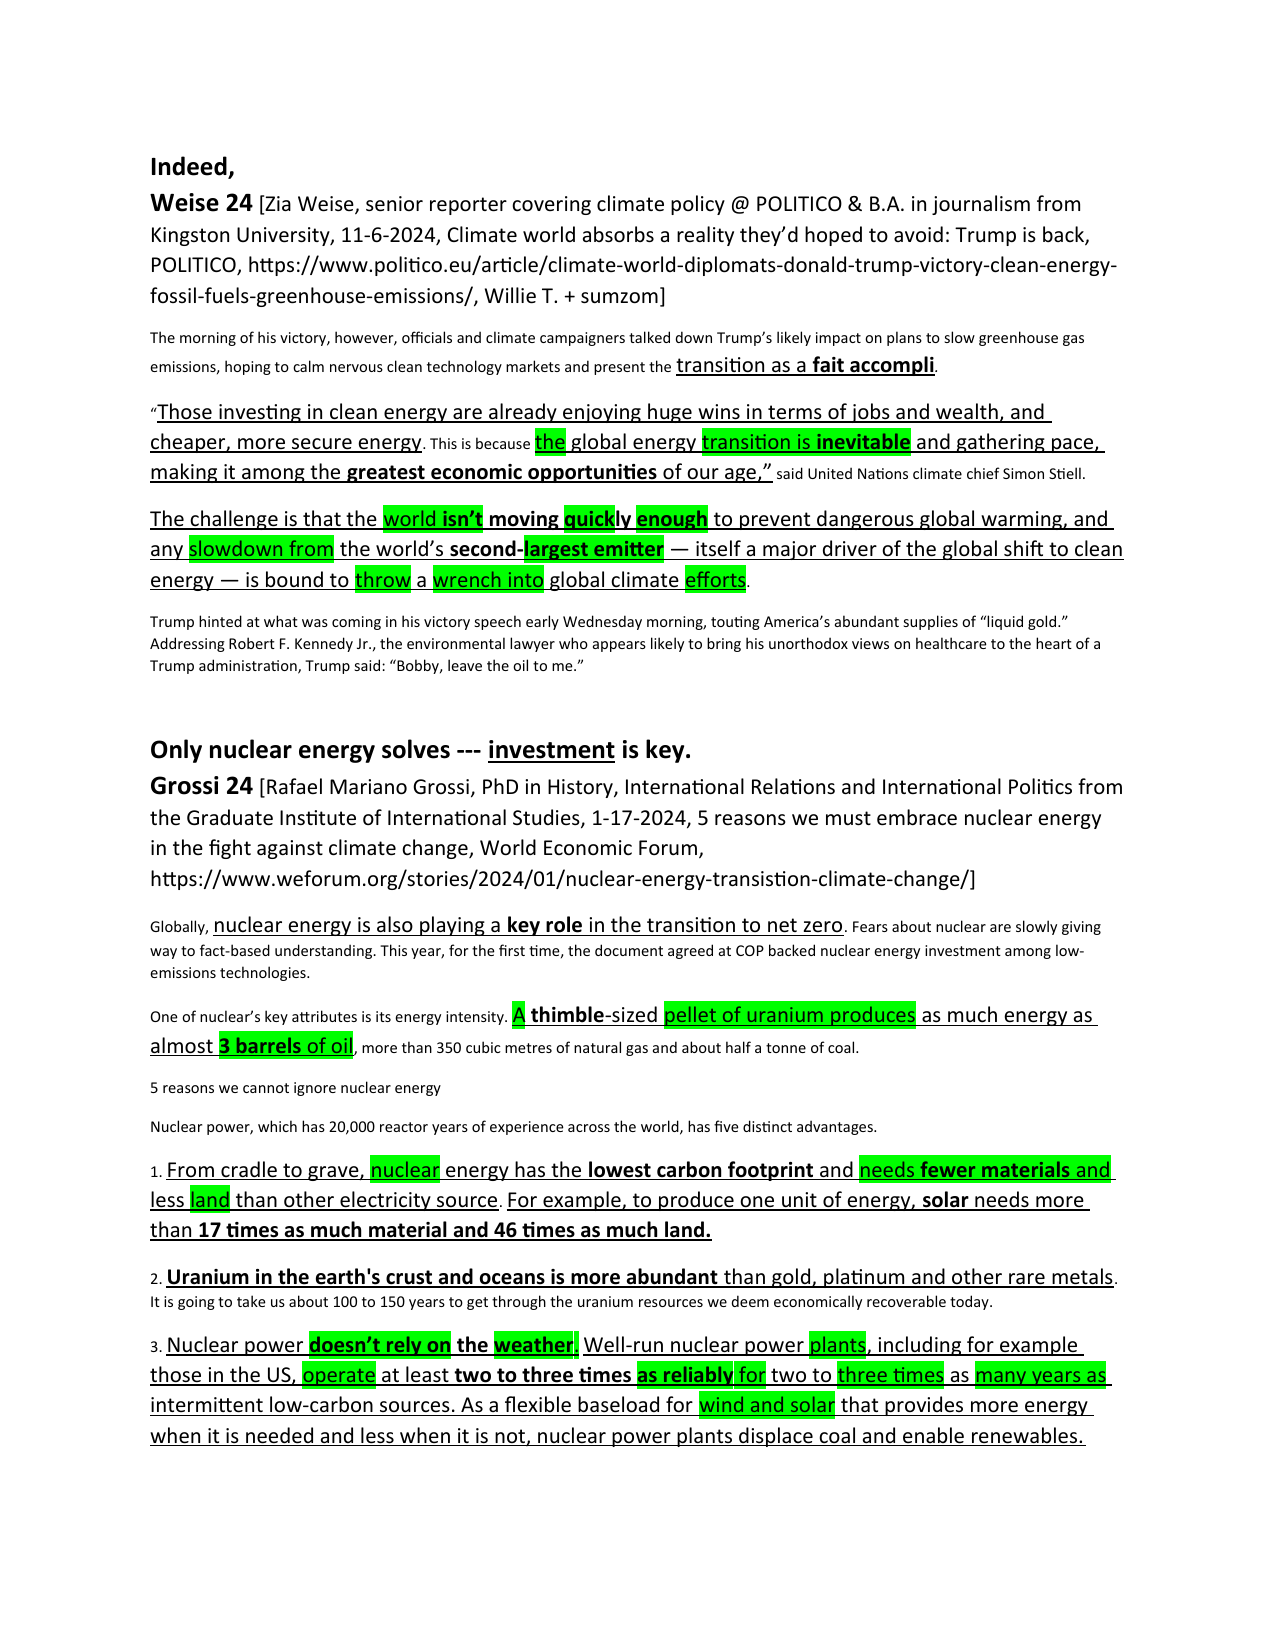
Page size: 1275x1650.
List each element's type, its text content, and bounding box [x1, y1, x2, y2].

subtitle Only nuclear energy solves --- investment is key. [150, 733, 1125, 766]
text One of nuclear’s key attributes is its energy intensity. A thimble-sized pellet of uranium produces as much energy as almost 3 barrels of oil, more than 350 cubic metres of natural gas and about half a tonne of coal. [150, 1001, 1125, 1059]
text Grossi 24 [Rafael Mariano Grossi, PhD in History, International Relations and International Politics from the Graduate Institute of International Studies, 1-17-2024, 5 reasons we must embrace nuclear energy in the fight against climate change, World Economic Forum, https://www.weforum.org/stories/2024/01/nuclear-energy-transistion-climate-change/] [150, 768, 1125, 892]
text The challenge is that the world isn’t moving quickly enough to prevent dangerous global warming, and any slowdown from the world’s second-largest emitter — itself a major driver of the global shift to clean energy — is bound to throw a wrench into global climate efforts. [150, 505, 1125, 593]
text Nuclear power, which has 20,000 reactor years of experience across the world, has five distinct advantages. [150, 1117, 1125, 1137]
subtitle Indeed, [150, 150, 1125, 183]
text 2. Uranium in the earth's crust and oceans is more abundant than gold, platinum and other rare metals. It is going to take us about 100 to 150 years to get through the uranium resources we deem economically recoverable today. [150, 1262, 1125, 1312]
text The morning of his victory, however, officials and climate campaigners talked down Trump’s likely impact on plans to slow greenhouse gas emissions, hoping to calm nervous clean technology markets and present the transition as a fait accompli. [150, 328, 1125, 379]
text 3. Nuclear power doesn’t rely on the weather. Well-run nuclear power plants, including for example those in the US, operate at least two to three times as reliably for two to three times as many years as intermittent low-carbon sources. As a flexible baseload for wind and solar that provides more energy when it is needed and less when it is not, nuclear power plants displace coal and enable renewables. [150, 1331, 1125, 1449]
text 5 reasons we cannot ignore nuclear energy [150, 1078, 1125, 1098]
text Weise 24 [Zia Weise, senior reporter covering climate policy @ POLITICO & B.A. in journalism from Kingston University, 11-6-2024, Climate world absorbs a reality they’d hoped to avoid: Trump is back, POLITICO, https://www.politico.eu/article/climate-world-diplomats-donald-trump-victory-clean-energy-fossil-fuels-greenhouse-emissions/, Willie T. + sumzom] [150, 186, 1125, 309]
text Globally, nuclear energy is also playing a key role in the transition to net zero. Fears about nuclear are slowly giving way to fact-based understanding. This year, for the first time, the document agreed at COP backed nuclear energy investment among low-emissions technologies. [150, 911, 1125, 983]
text Trump hinted at what was coming in his victory speech early Wednesday morning, touting America’s abundant supplies of “liquid gold.” Addressing Robert F. Kennedy Jr., the environmental lawyer who appears likely to bring his unorthodox views on healthcare to the heart of a Trump administration, Trump said: “Bobby, leave the oil to me.” [150, 612, 1125, 676]
text “Those investing in clean energy are already enjoying huge wins in terms of jobs and wealth, and cheaper, more secure energy. This is because the global energy transition is inevitable and gathering pace, making it among the greatest economic opportunities of our age,” said United Nations climate chief Simon Stiell. [150, 397, 1125, 486]
text 1. From cradle to grave, nuclear energy has the lowest carbon footprint and needs fewer materials and less land than other electricity source. For example, to produce one unit of energy, solar needs more than 17 times as much material and 46 times as much land. [150, 1155, 1125, 1244]
